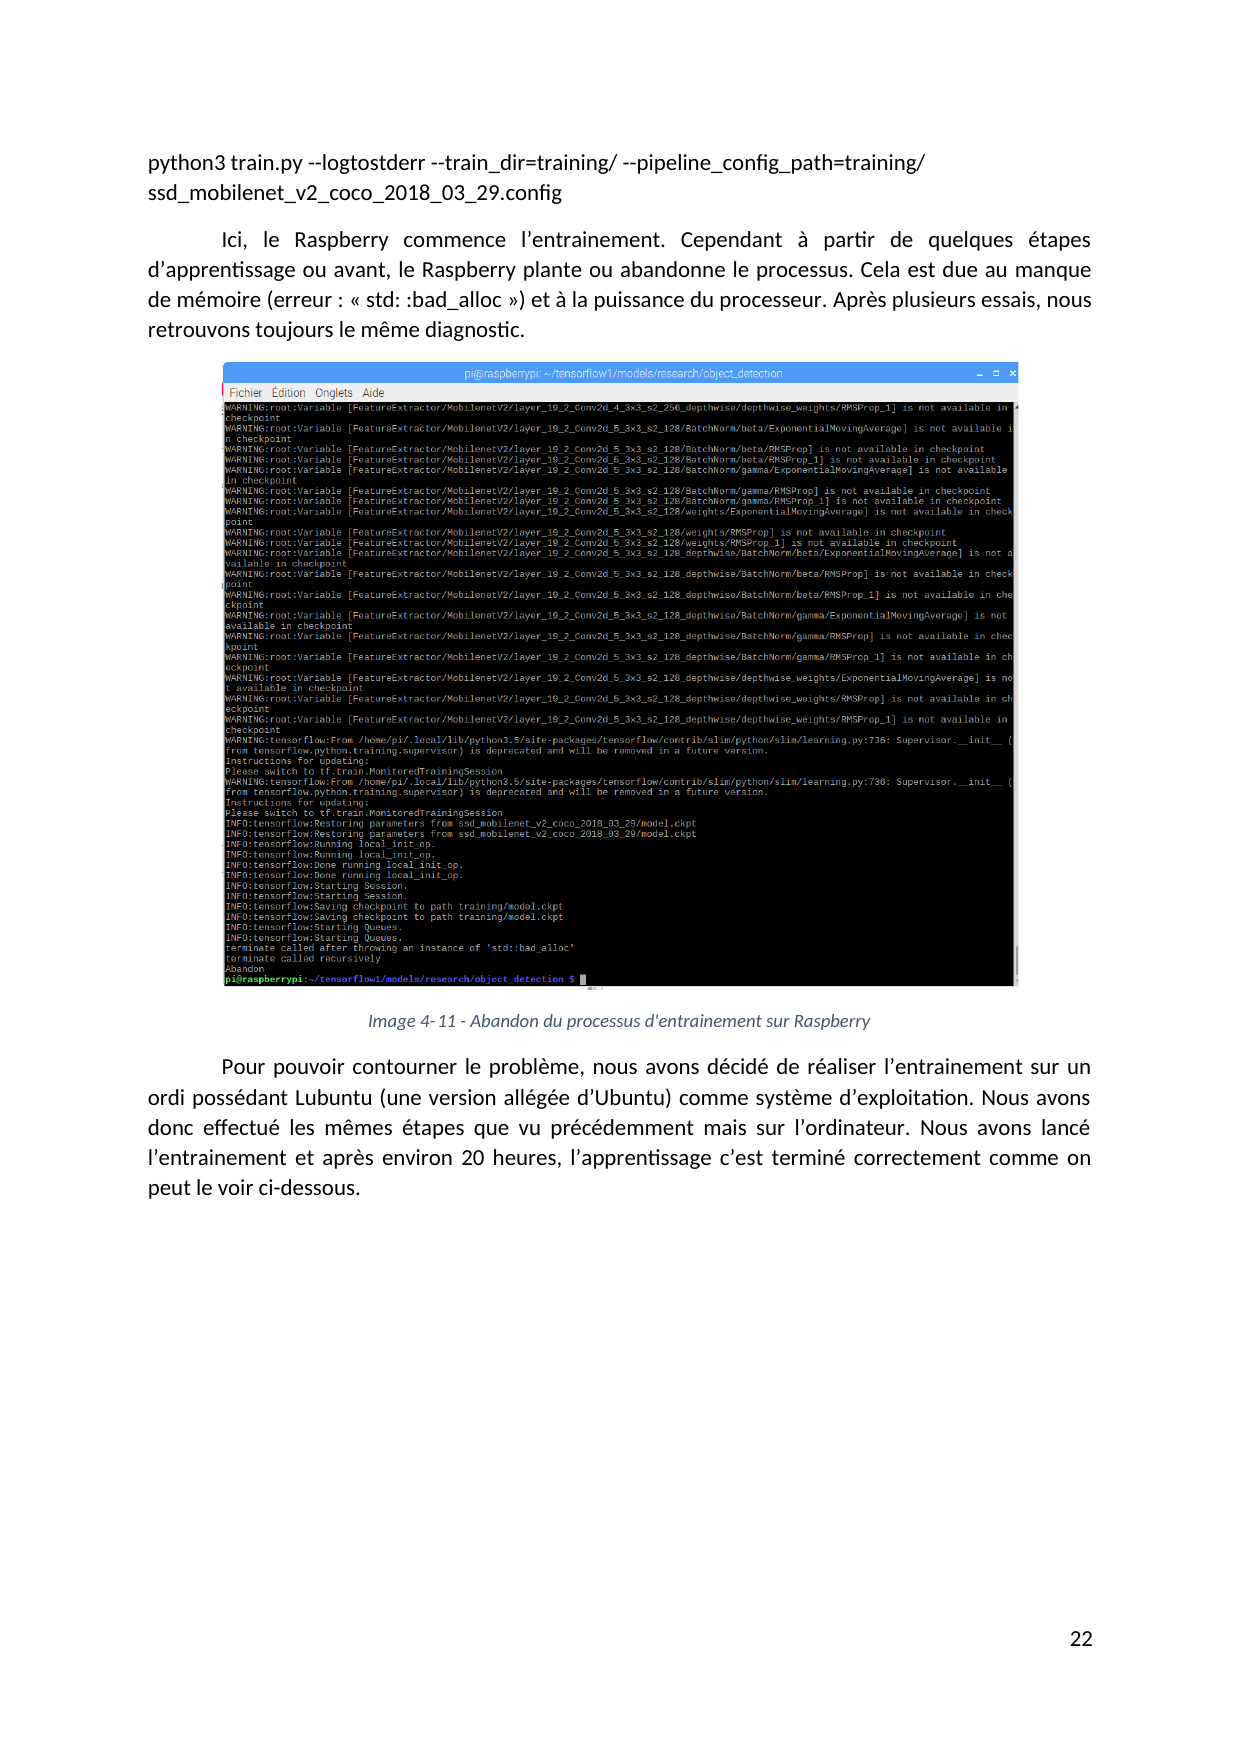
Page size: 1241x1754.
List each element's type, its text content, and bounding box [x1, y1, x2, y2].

text Pour pouvoir contourner le problème, nous avons décidé de réaliser l’entrainement sur un ordi possédant Lubuntu (une version allégée d’Ubuntu) comme système d’exploitation. Nous avons donc effectué les mêmes étapes que vu précédemment mais sur l’ordinateur. Nous avons lancé l’entrainement et après environ 20 heures, l’apprentissage c’est terminé correctement comme on peut le voir ci-dessous. [148, 1052, 1093, 1201]
text python3 train.py --logtostderr --train_dir=training/ --pipeline_config_path=training/ ssd_mobilenet_v2_coco_2018_03_29.config [148, 148, 1093, 206]
picture [221, 362, 1019, 990]
text Ici, le Raspberry commence l’entrainement. Cependant à partir de quelques étapes d’apprentissage ou avant, le Raspberry plante ou abandonne le processus. Cela est due au manque de mémoire (erreur : « std: :bad_alloc ») et à la puissance du processeur. Après plusieurs essais, nous retrouvons toujours le même diagnostic. [148, 225, 1093, 343]
